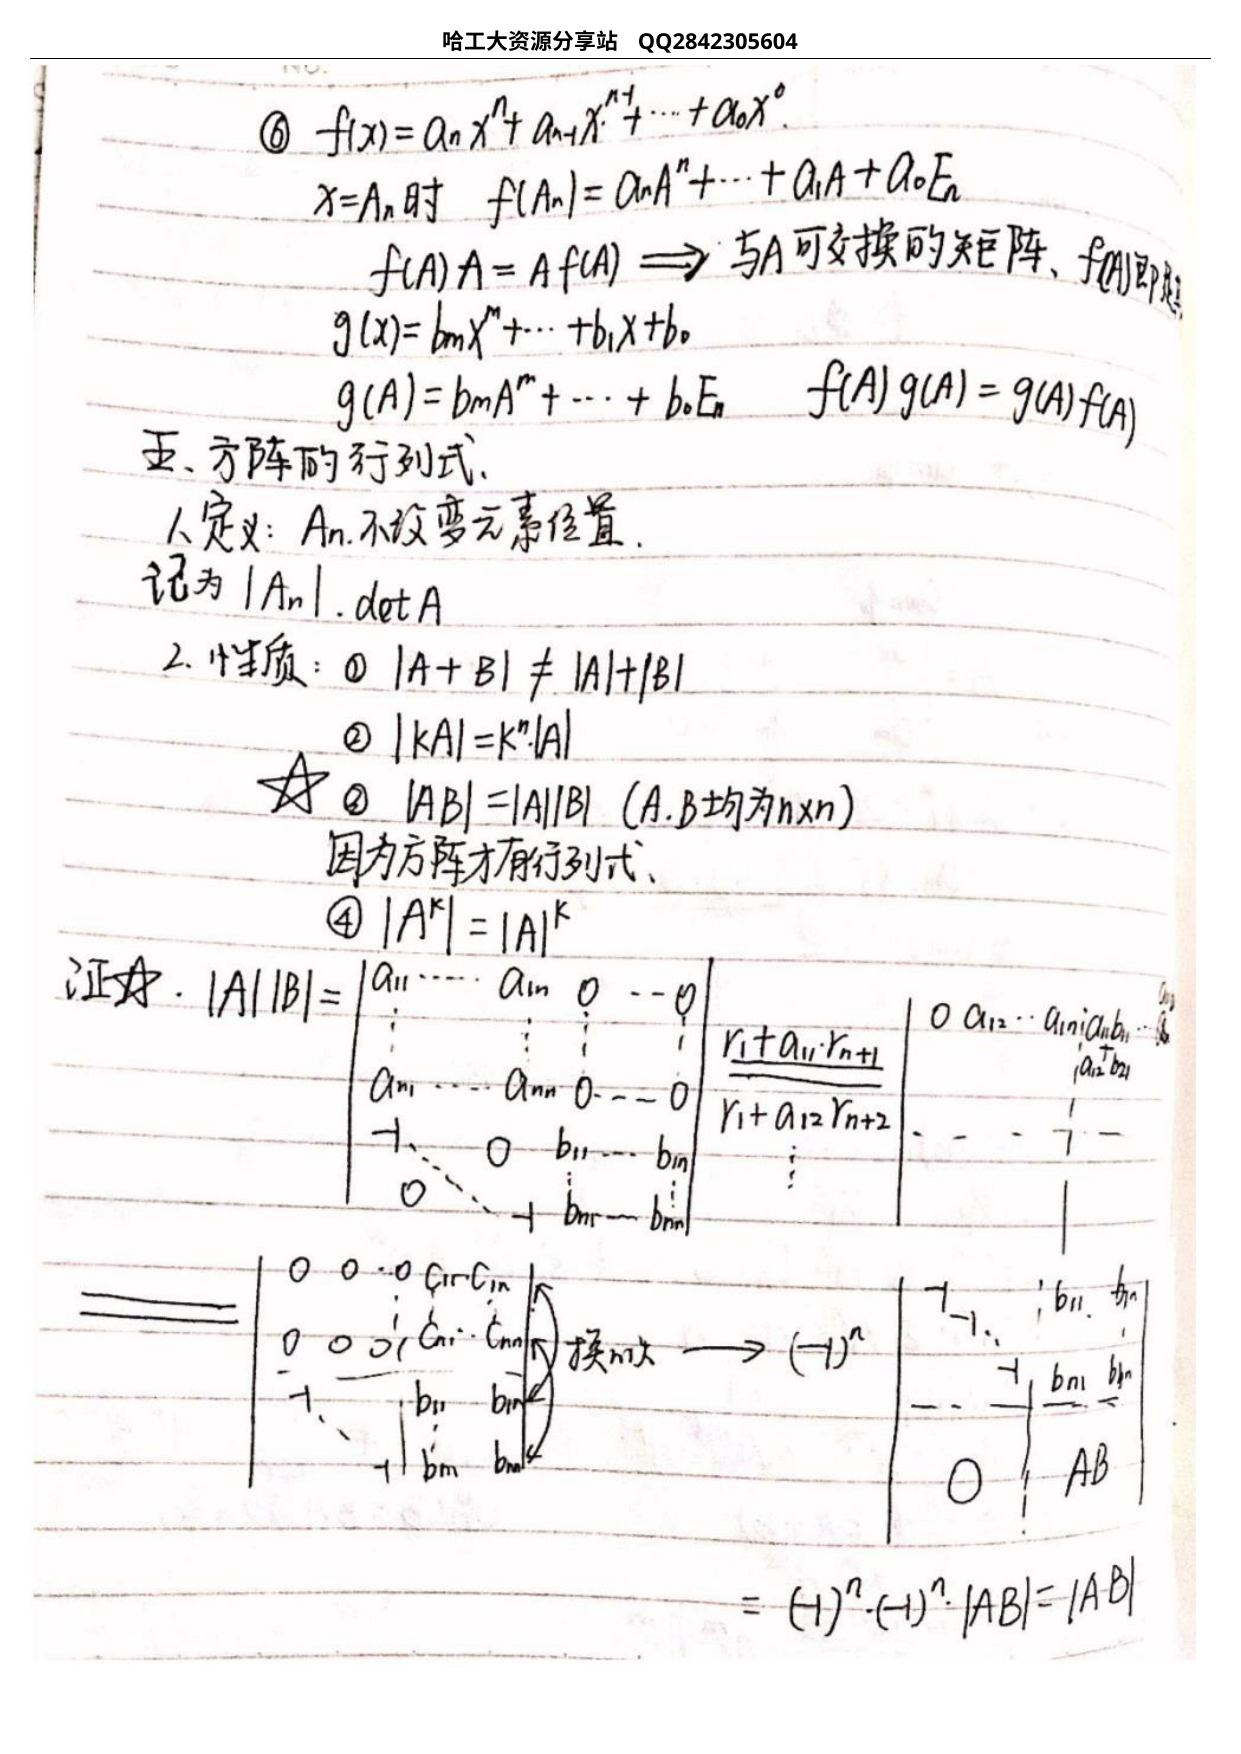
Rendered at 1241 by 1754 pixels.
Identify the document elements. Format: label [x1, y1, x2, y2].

picture [29, 64, 1197, 1668]
